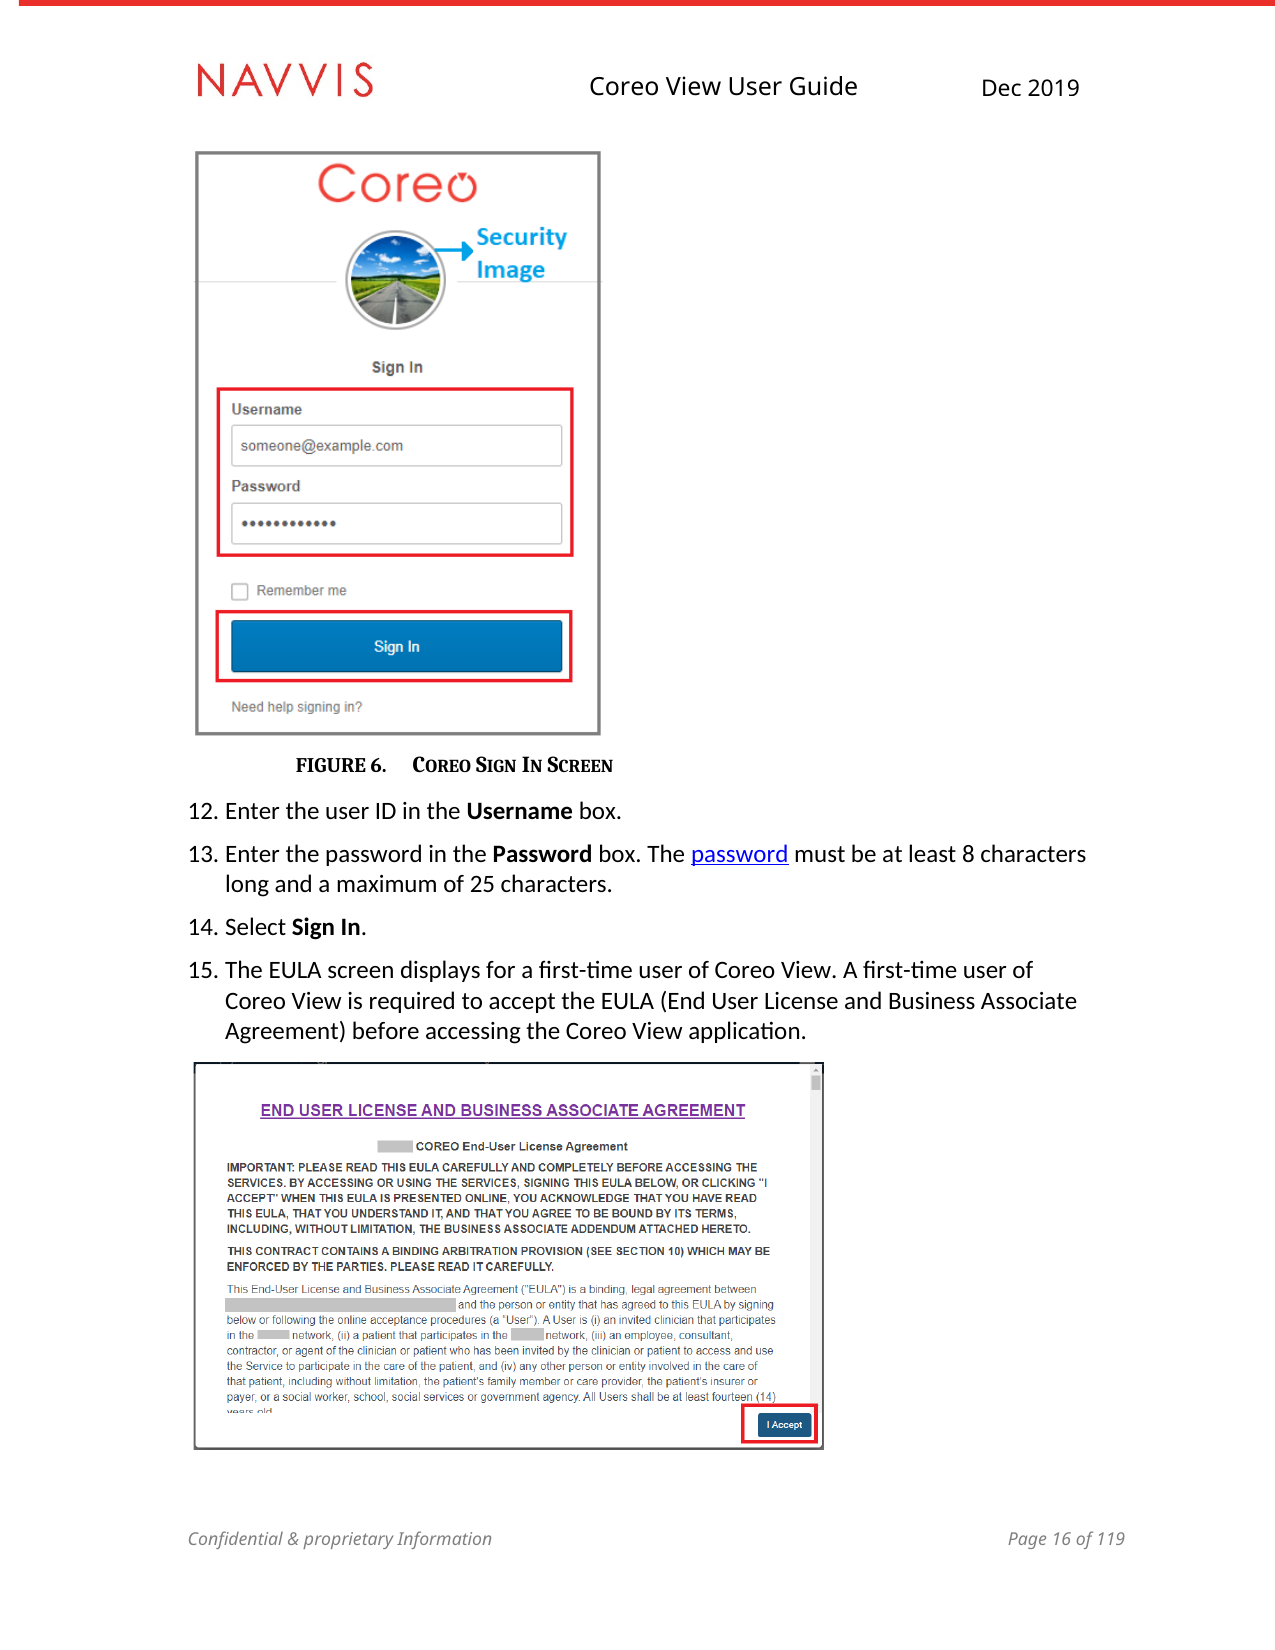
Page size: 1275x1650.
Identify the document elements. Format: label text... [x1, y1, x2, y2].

list Enter the user ID in the Username box. [187, 795, 1087, 825]
text Coreo Sign In Screen [296, 752, 1087, 778]
picture [193, 1062, 825, 1450]
picture [193, 150, 603, 740]
list Enter the password in the Password box. The password must be at least 8 characters long and a maximum of 25 characters. [187, 838, 1087, 899]
list The EULA screen displays for a first-time user of Coreo View. A first-time user of Coreo View is required to accept the EULA (End User License and Business Associate Agreement) before accessing the Coreo View application. [187, 954, 1087, 1046]
picture [187, 55, 383, 104]
list Select Sign In. [187, 911, 1087, 942]
